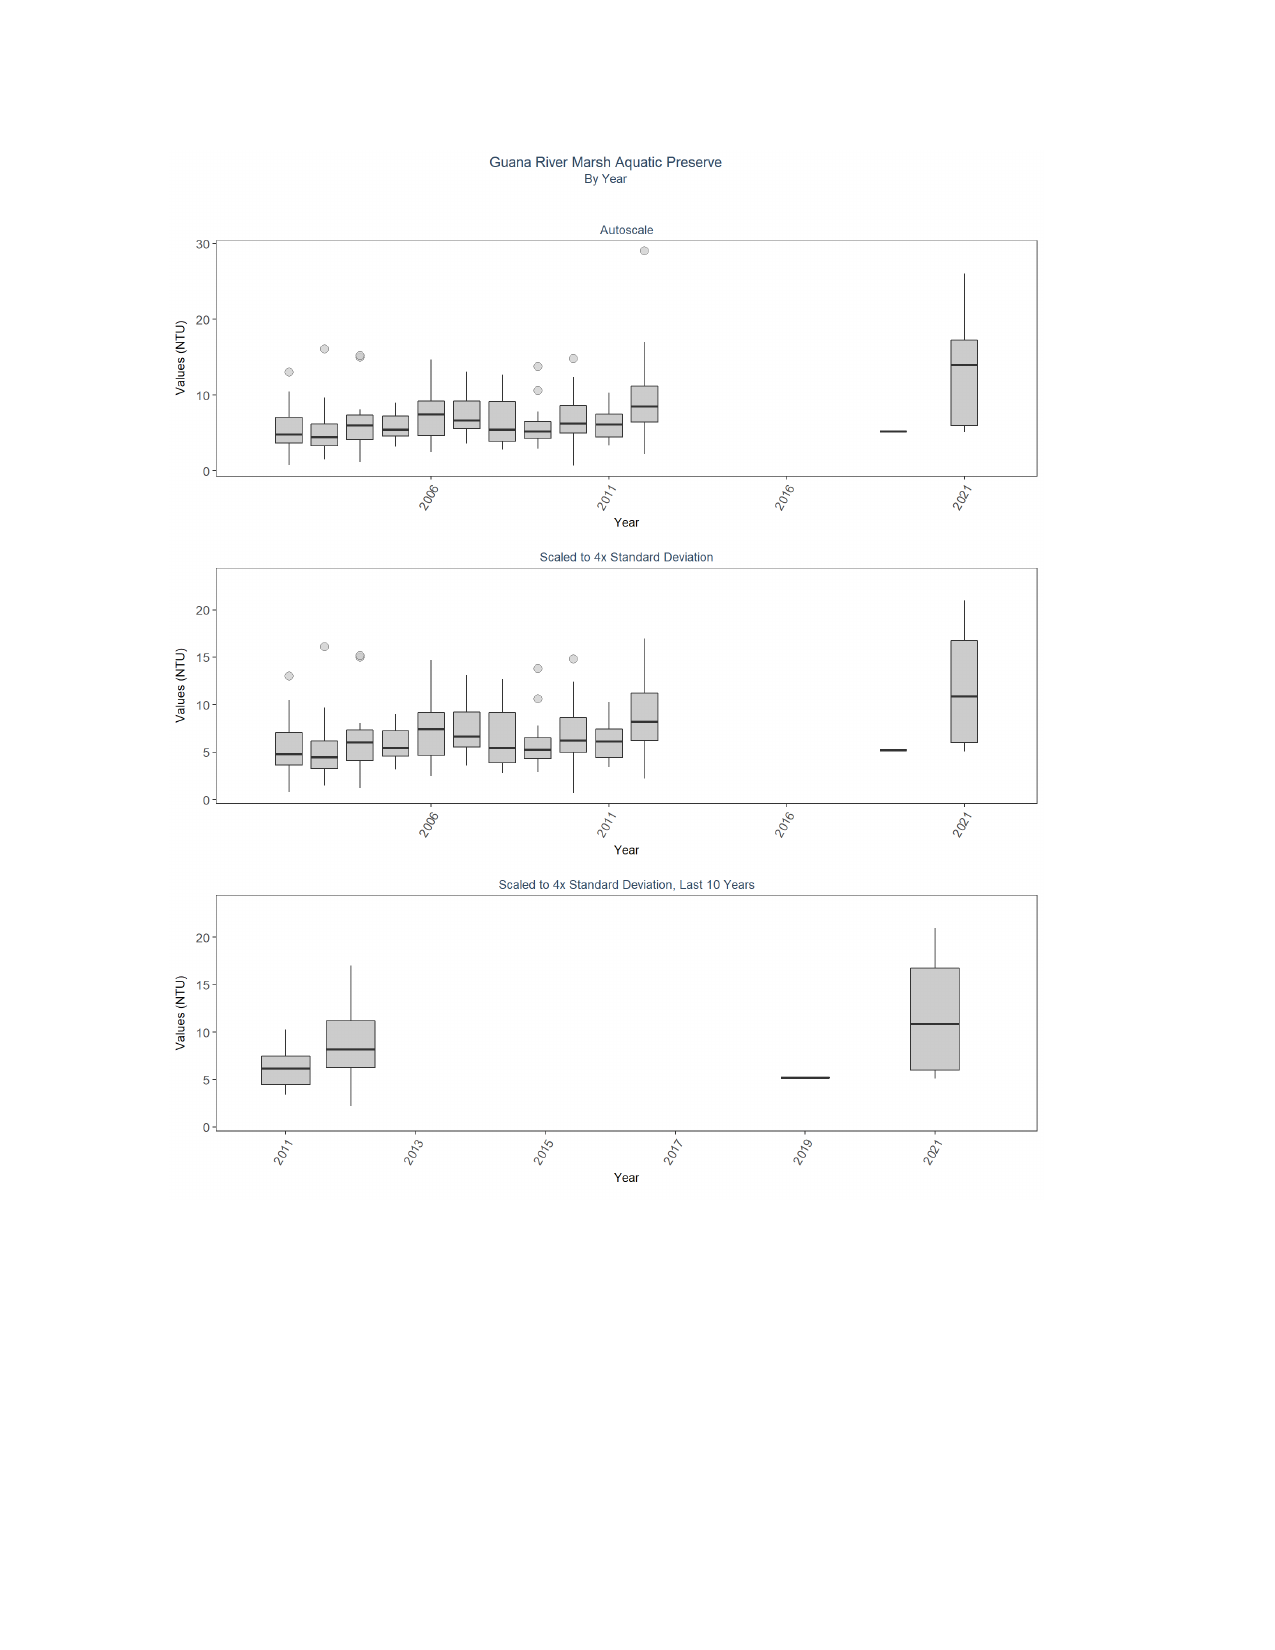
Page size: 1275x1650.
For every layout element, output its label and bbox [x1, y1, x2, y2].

picture [168, 150, 1044, 1200]
